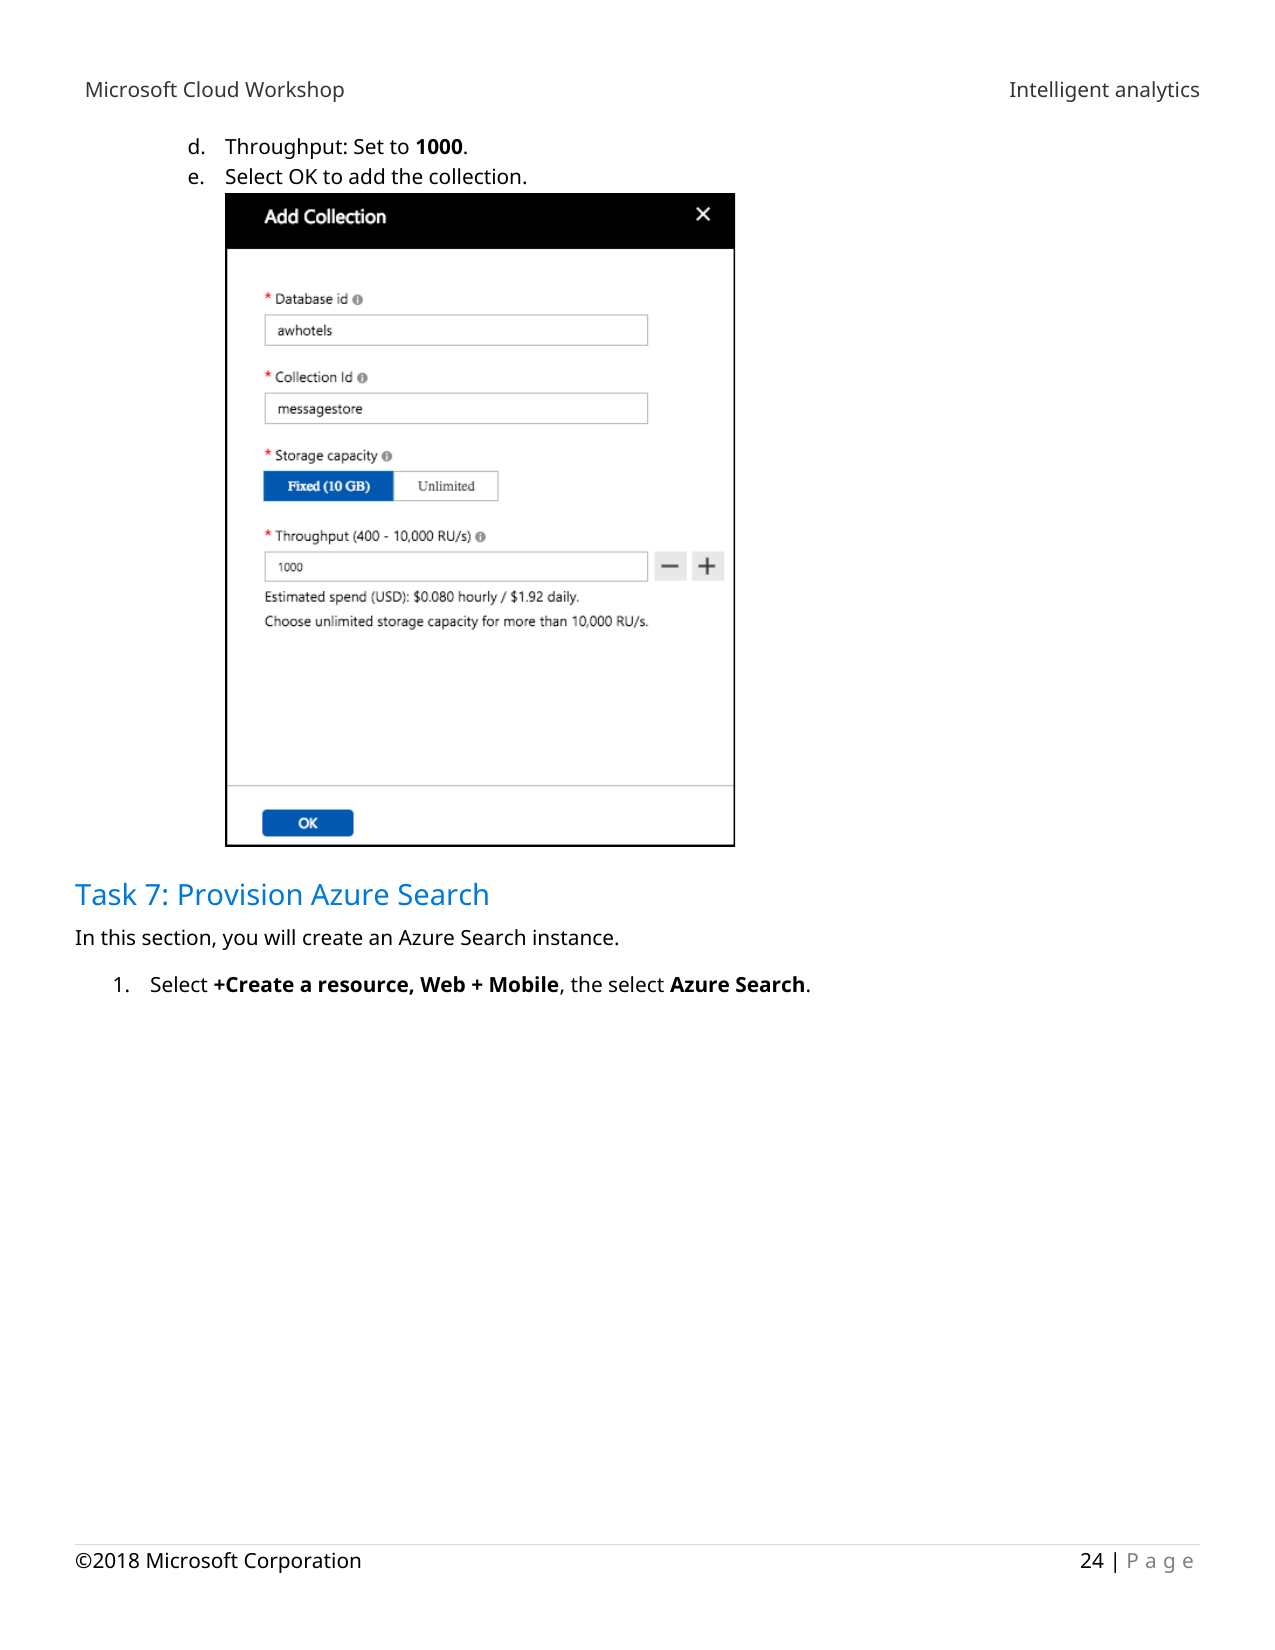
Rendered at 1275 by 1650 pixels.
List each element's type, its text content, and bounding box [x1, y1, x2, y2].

subtitle Task 7: Provision Azure Search [75, 874, 1200, 914]
text In this section, you will create an Azure Search instance. [75, 923, 1200, 952]
list Select OK to add the collection. [187, 162, 1200, 191]
picture [225, 193, 736, 847]
list Select +Create a resource, Web + Mobile, the select Azure Search. [112, 970, 1200, 999]
list Throughput: Set to 1000. [187, 132, 1200, 160]
